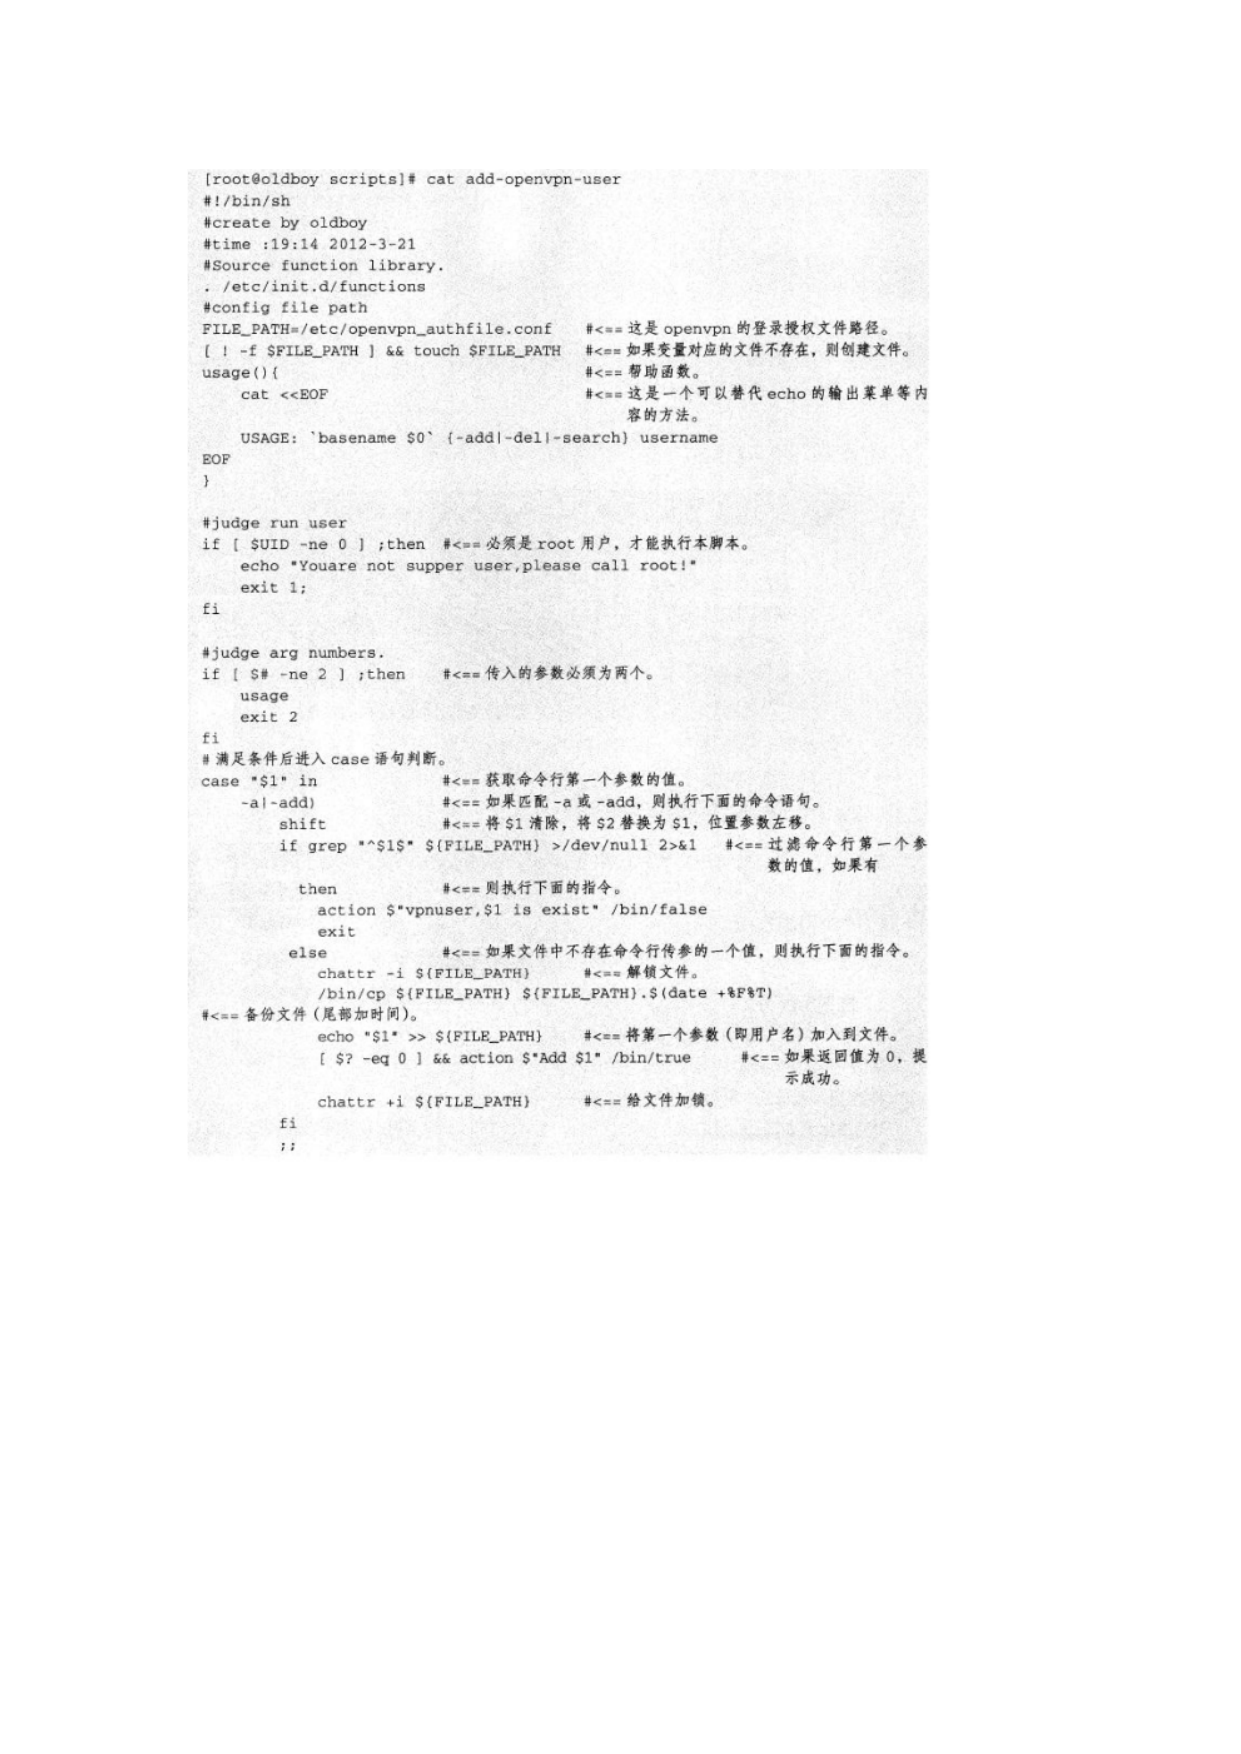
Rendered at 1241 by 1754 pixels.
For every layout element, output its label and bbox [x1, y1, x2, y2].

picture [187, 169, 938, 1162]
